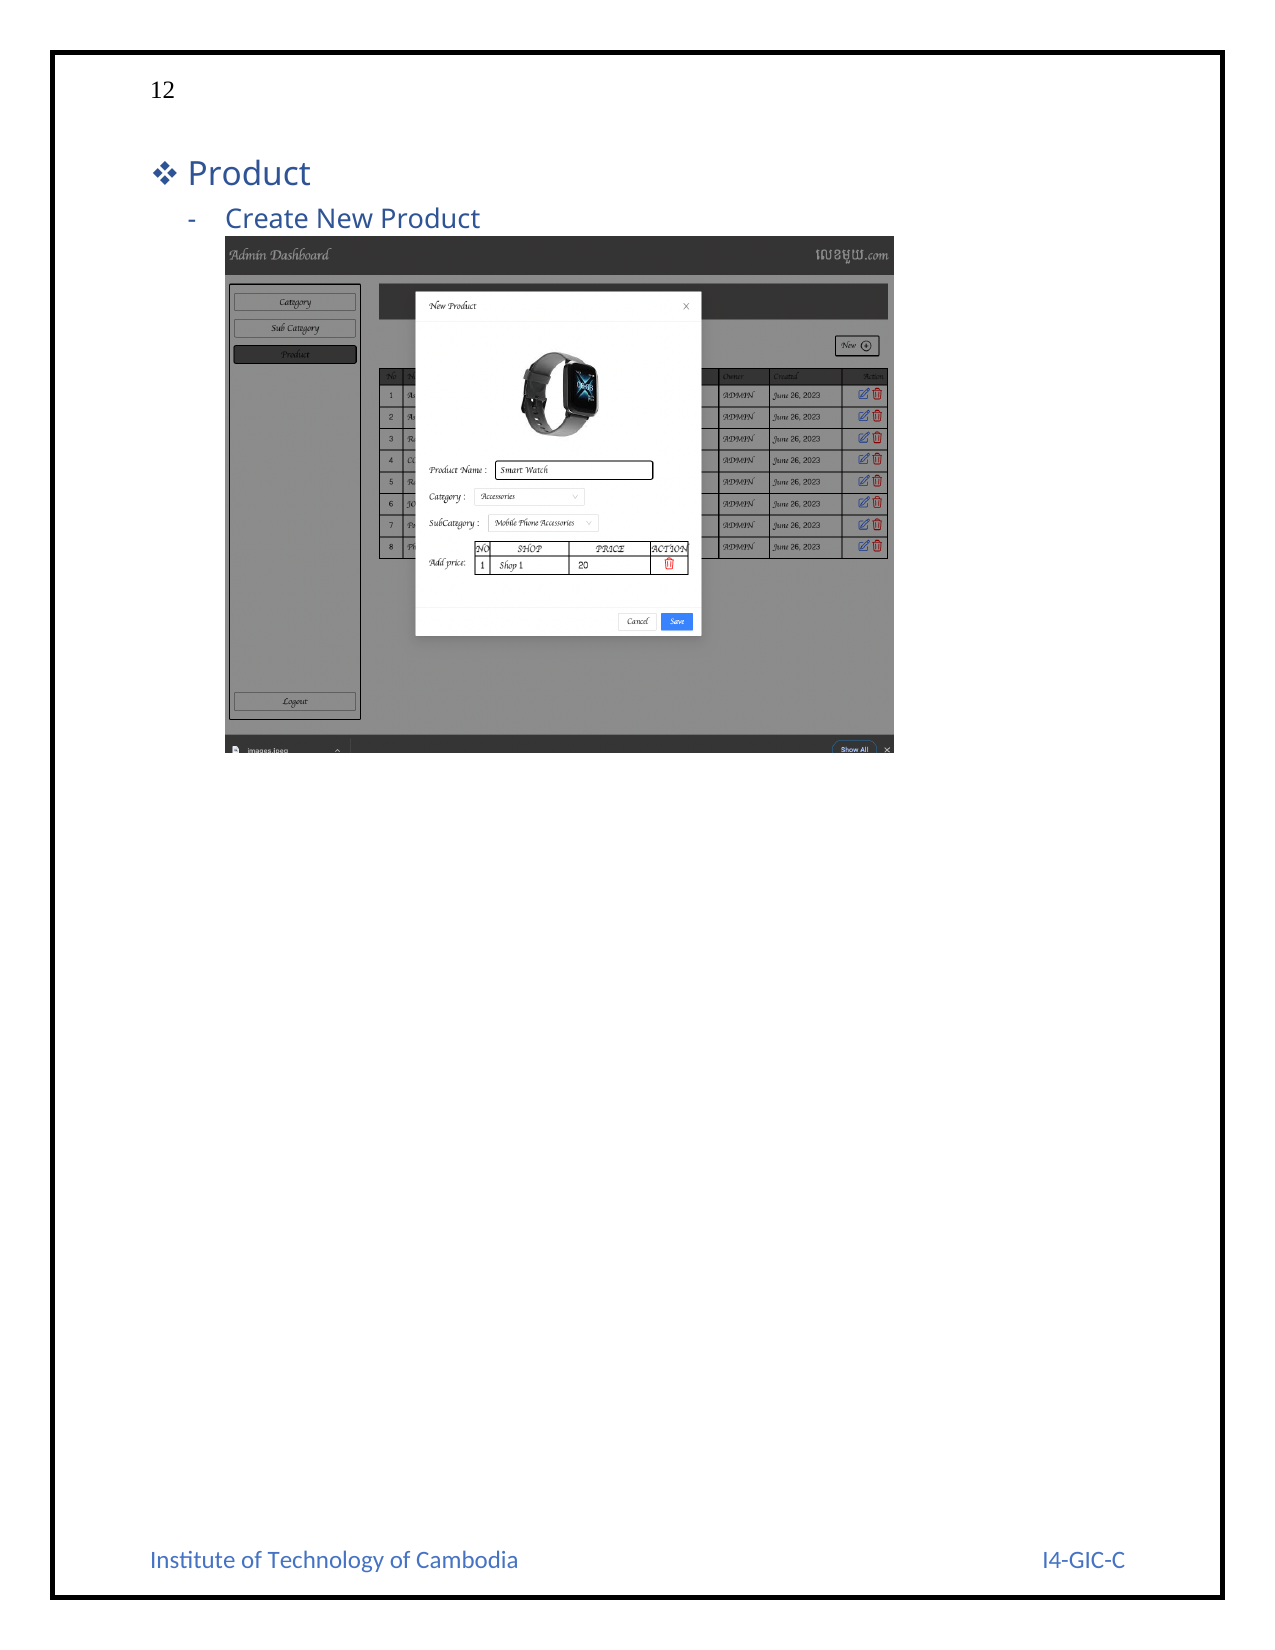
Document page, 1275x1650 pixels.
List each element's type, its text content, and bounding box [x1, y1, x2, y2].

subtitle Product [150, 150, 1125, 195]
picture [225, 236, 894, 753]
subtitle Create New Product [187, 199, 1125, 236]
